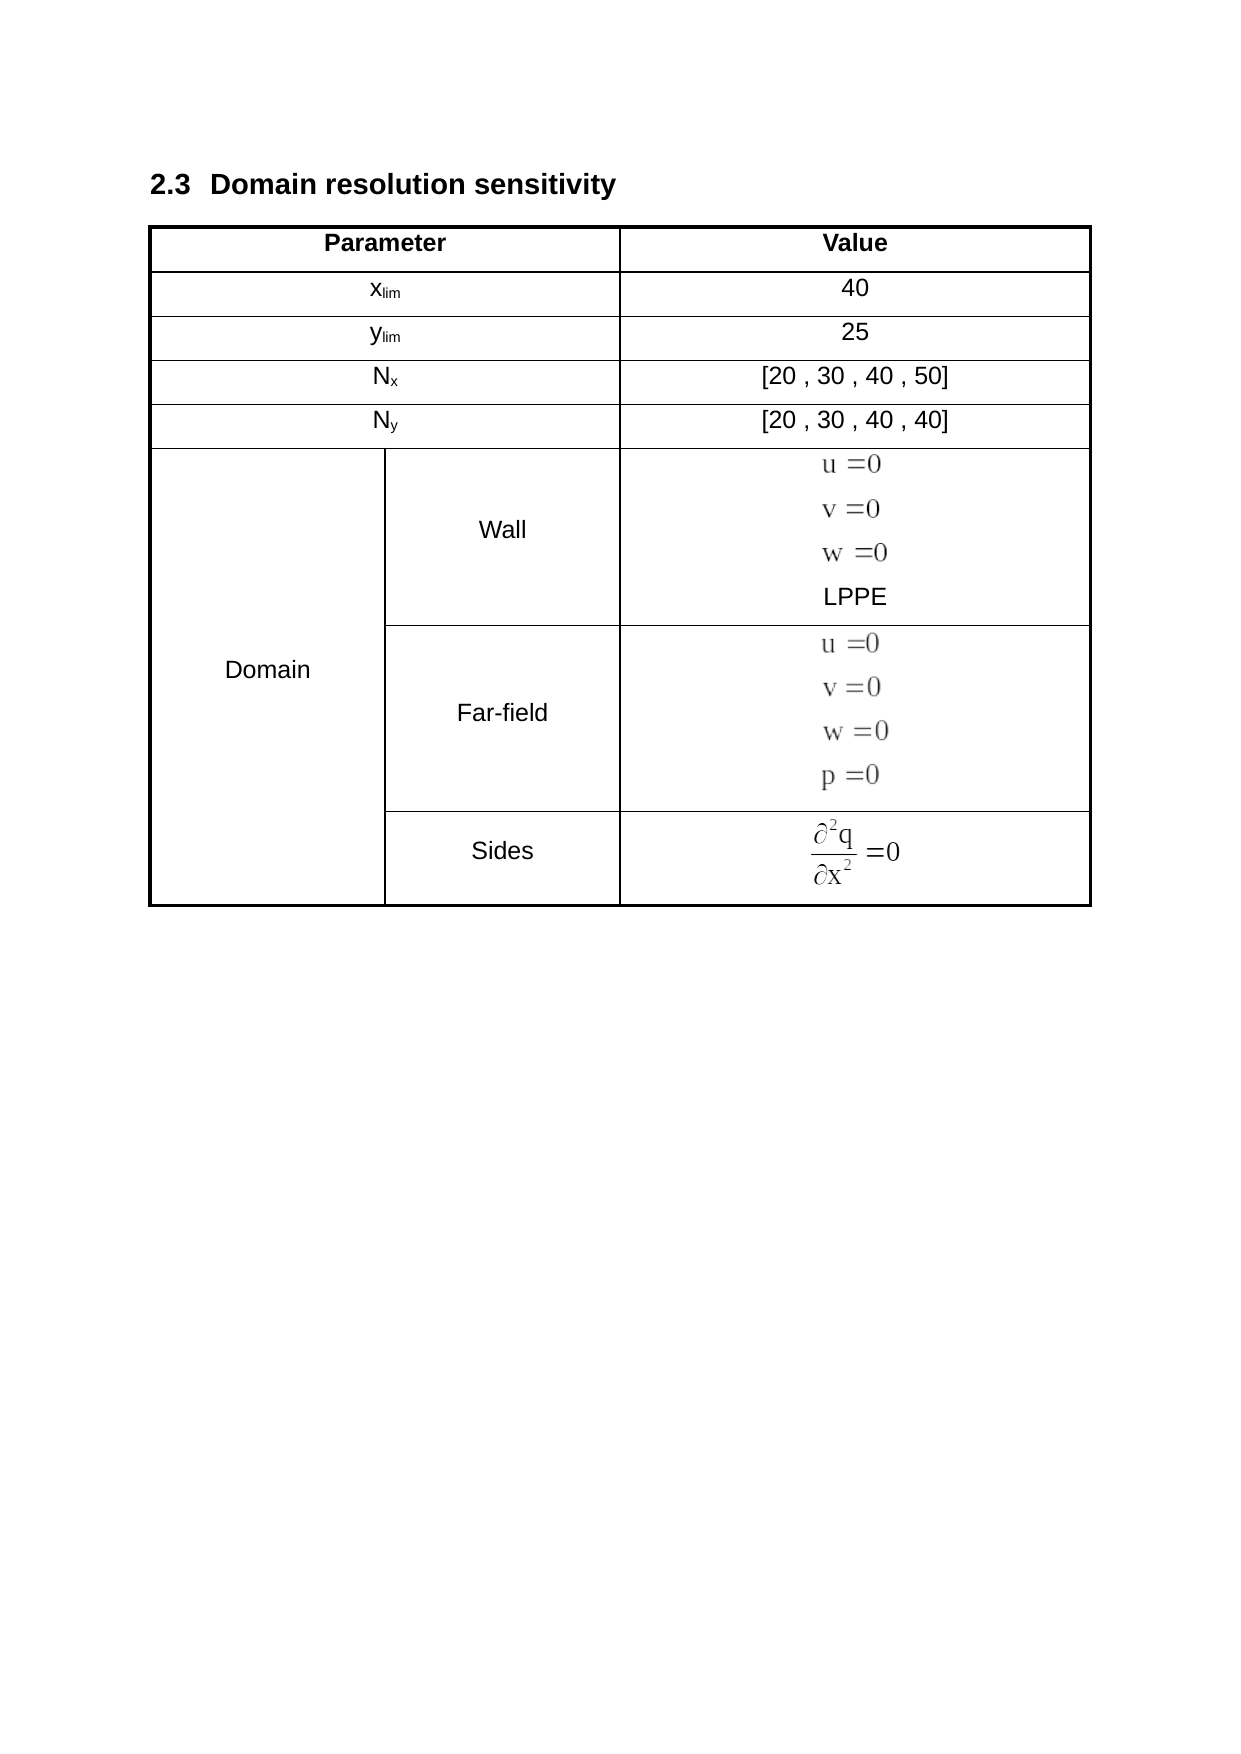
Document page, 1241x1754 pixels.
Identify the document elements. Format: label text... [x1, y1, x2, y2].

table_cell Wall [386, 449, 619, 625]
table_cell Nx [152, 361, 619, 404]
table_cell [621, 626, 1089, 811]
table_cell Ny [152, 405, 619, 448]
table_cell 25 [621, 317, 1089, 359]
table_cell [20 , 30 , 40 , 50] [621, 361, 1089, 404]
table_cell ylim [152, 317, 619, 359]
subtitle Domain resolution sensitivity [150, 167, 1090, 200]
table_cell Sides [386, 812, 619, 903]
table_header Value [621, 229, 1089, 271]
table_header Parameter [152, 229, 619, 271]
table_cell LPPE [621, 449, 1089, 625]
table_cell xlim [152, 273, 619, 316]
table_cell 40 [621, 273, 1089, 316]
table_cell [20 , 30 , 40 , 40] [621, 405, 1089, 448]
table_cell Domain [152, 449, 384, 903]
table_cell Far-field [386, 626, 619, 811]
table_cell [621, 812, 1089, 903]
